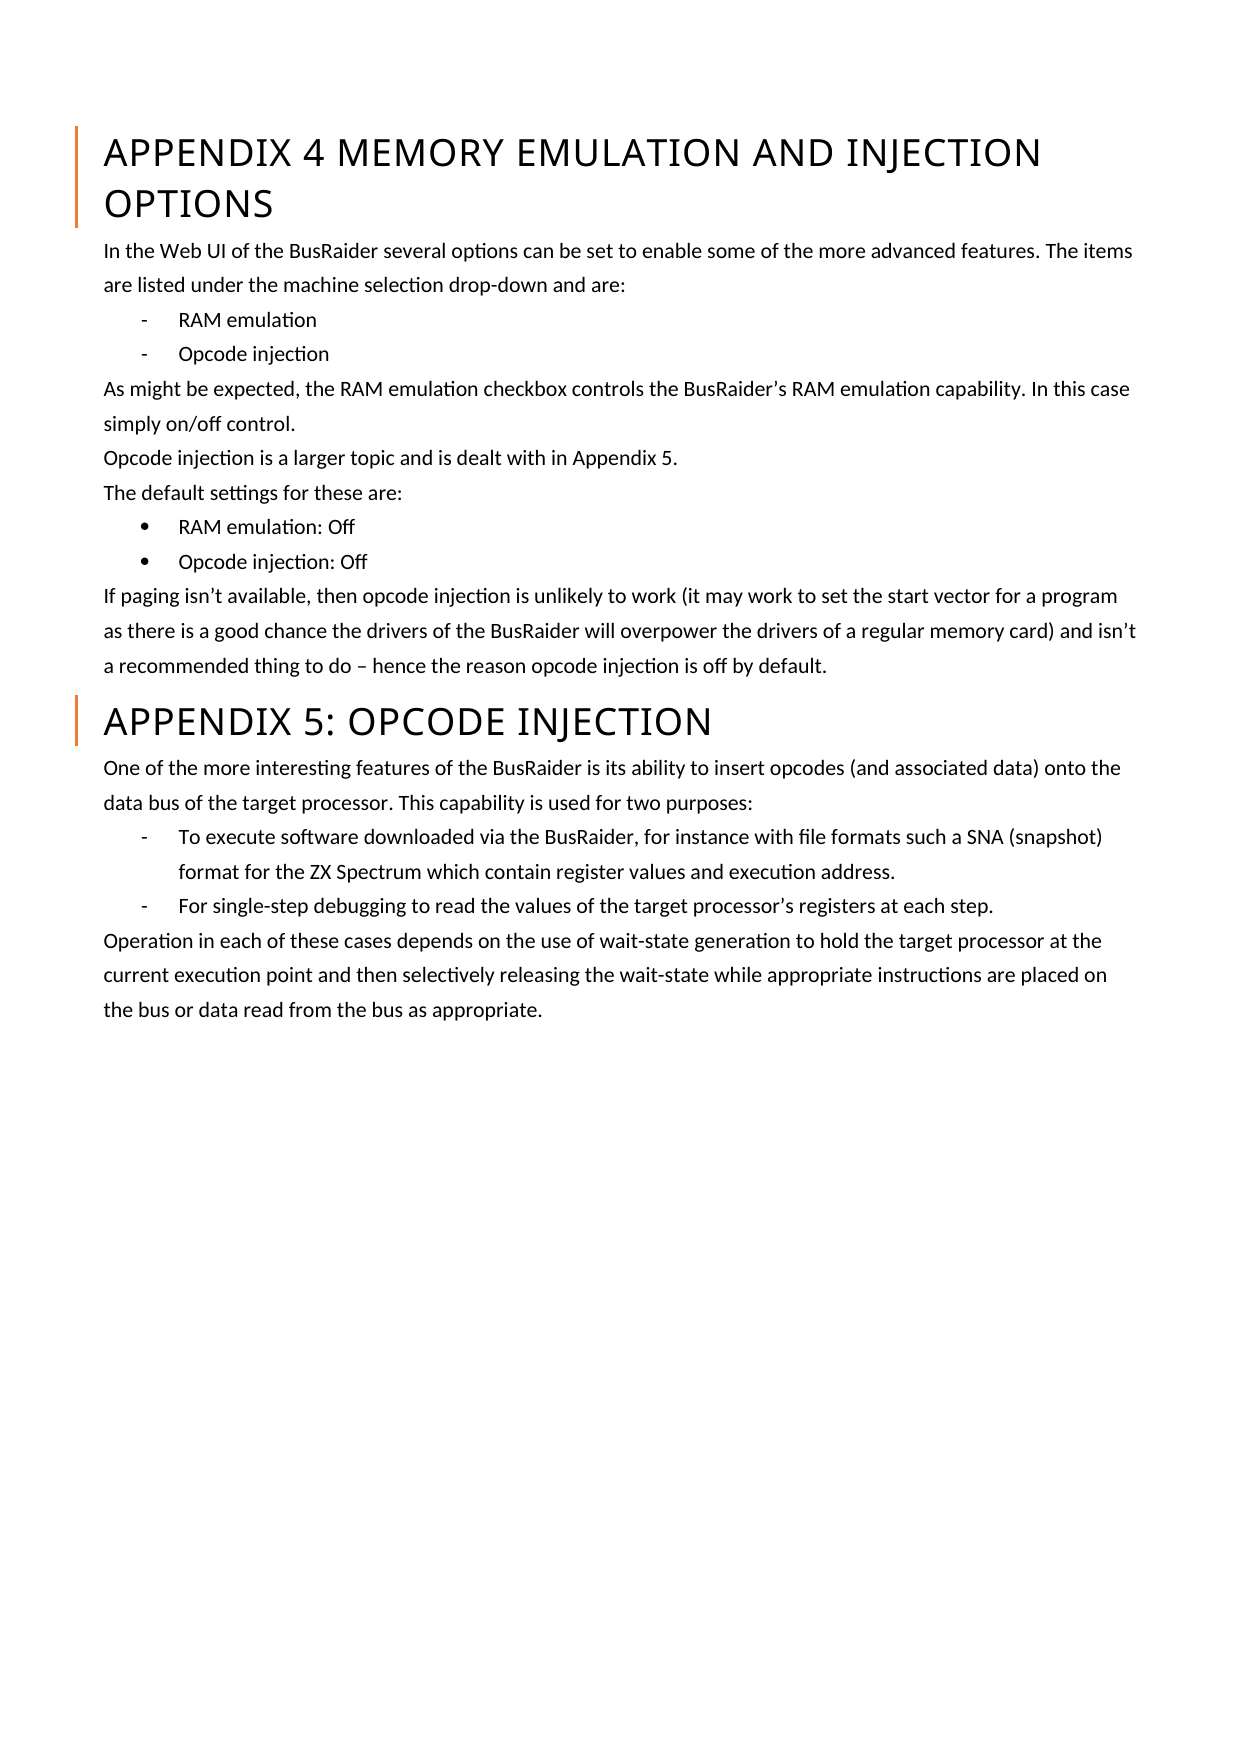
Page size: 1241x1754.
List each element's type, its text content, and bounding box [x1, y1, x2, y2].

list For single-step debugging to read the values of the target processor’s registers at each step. [141, 892, 1137, 919]
text One of the more interesting features of the BusRaider is its ability to insert opcodes (and associated data) onto the data bus of the target processor. This capability is used for two purposes: [103, 754, 1137, 815]
text In the Web UI of the BusRaider several options can be set to enable some of the more advanced features. The items are listed under the machine selection drop-down and are: [103, 237, 1137, 298]
list Opcode injection: Off [141, 548, 1137, 575]
text As might be expected, the RAM emulation checkbox controls the BusRaider’s RAM emulation capability. In this case simply on/off control. [103, 375, 1137, 436]
text Opcode injection is a larger topic and is dealt with in Appendix 5. [103, 444, 1137, 471]
text Operation in each of these cases depends on the use of wait-state generation to hold the target processor at the current execution point and then selectively releasing the wait-state while appropriate instructions are placed on the bus or data read from the bus as appropriate. [103, 927, 1137, 1023]
list RAM emulation [141, 306, 1137, 333]
list Opcode injection [141, 341, 1137, 367]
list RAM emulation: Off [141, 513, 1137, 540]
subtitle Appendix 5: Opcode Injection [78, 695, 1137, 746]
subtitle Appendix 4 Memory Emulation and Injection Options [78, 126, 1137, 228]
text If paging isn’t available, then opcode injection is unlikely to work (it may work to set the start vector for a program as there is a good chance the drivers of the BusRaider will overpower the drivers of a regular memory card) and isn’t a recommended thing to do – hence the reason opcode injection is off by default. [103, 583, 1137, 678]
list To execute software downloaded via the BusRaider, for instance with file formats such a SNA (snapshot) format for the ZX Spectrum which contain register values and execution address. [141, 823, 1137, 884]
text The default settings for these are: [103, 479, 1137, 506]
